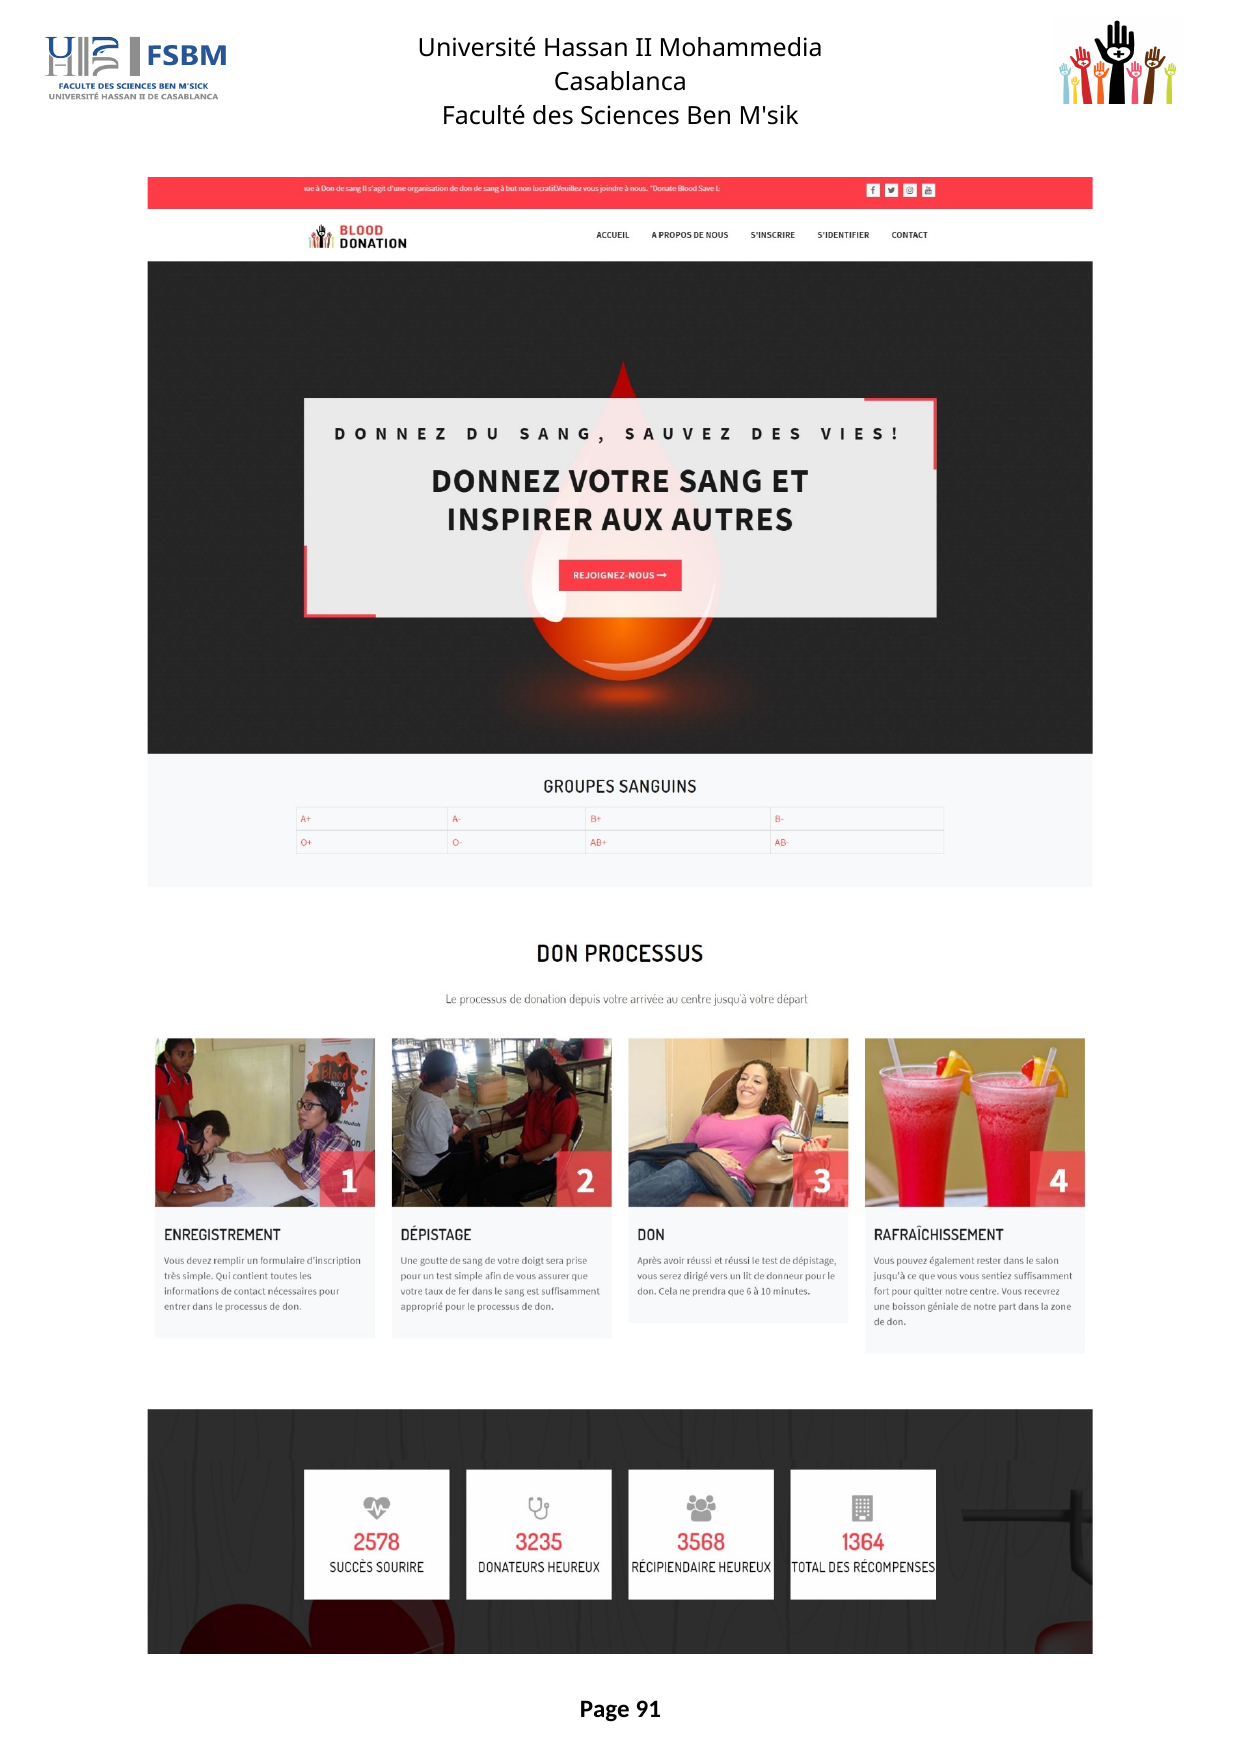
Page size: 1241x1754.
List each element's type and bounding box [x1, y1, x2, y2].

picture [1054, 17, 1185, 104]
picture [147, 177, 1093, 1654]
picture [33, 32, 234, 104]
